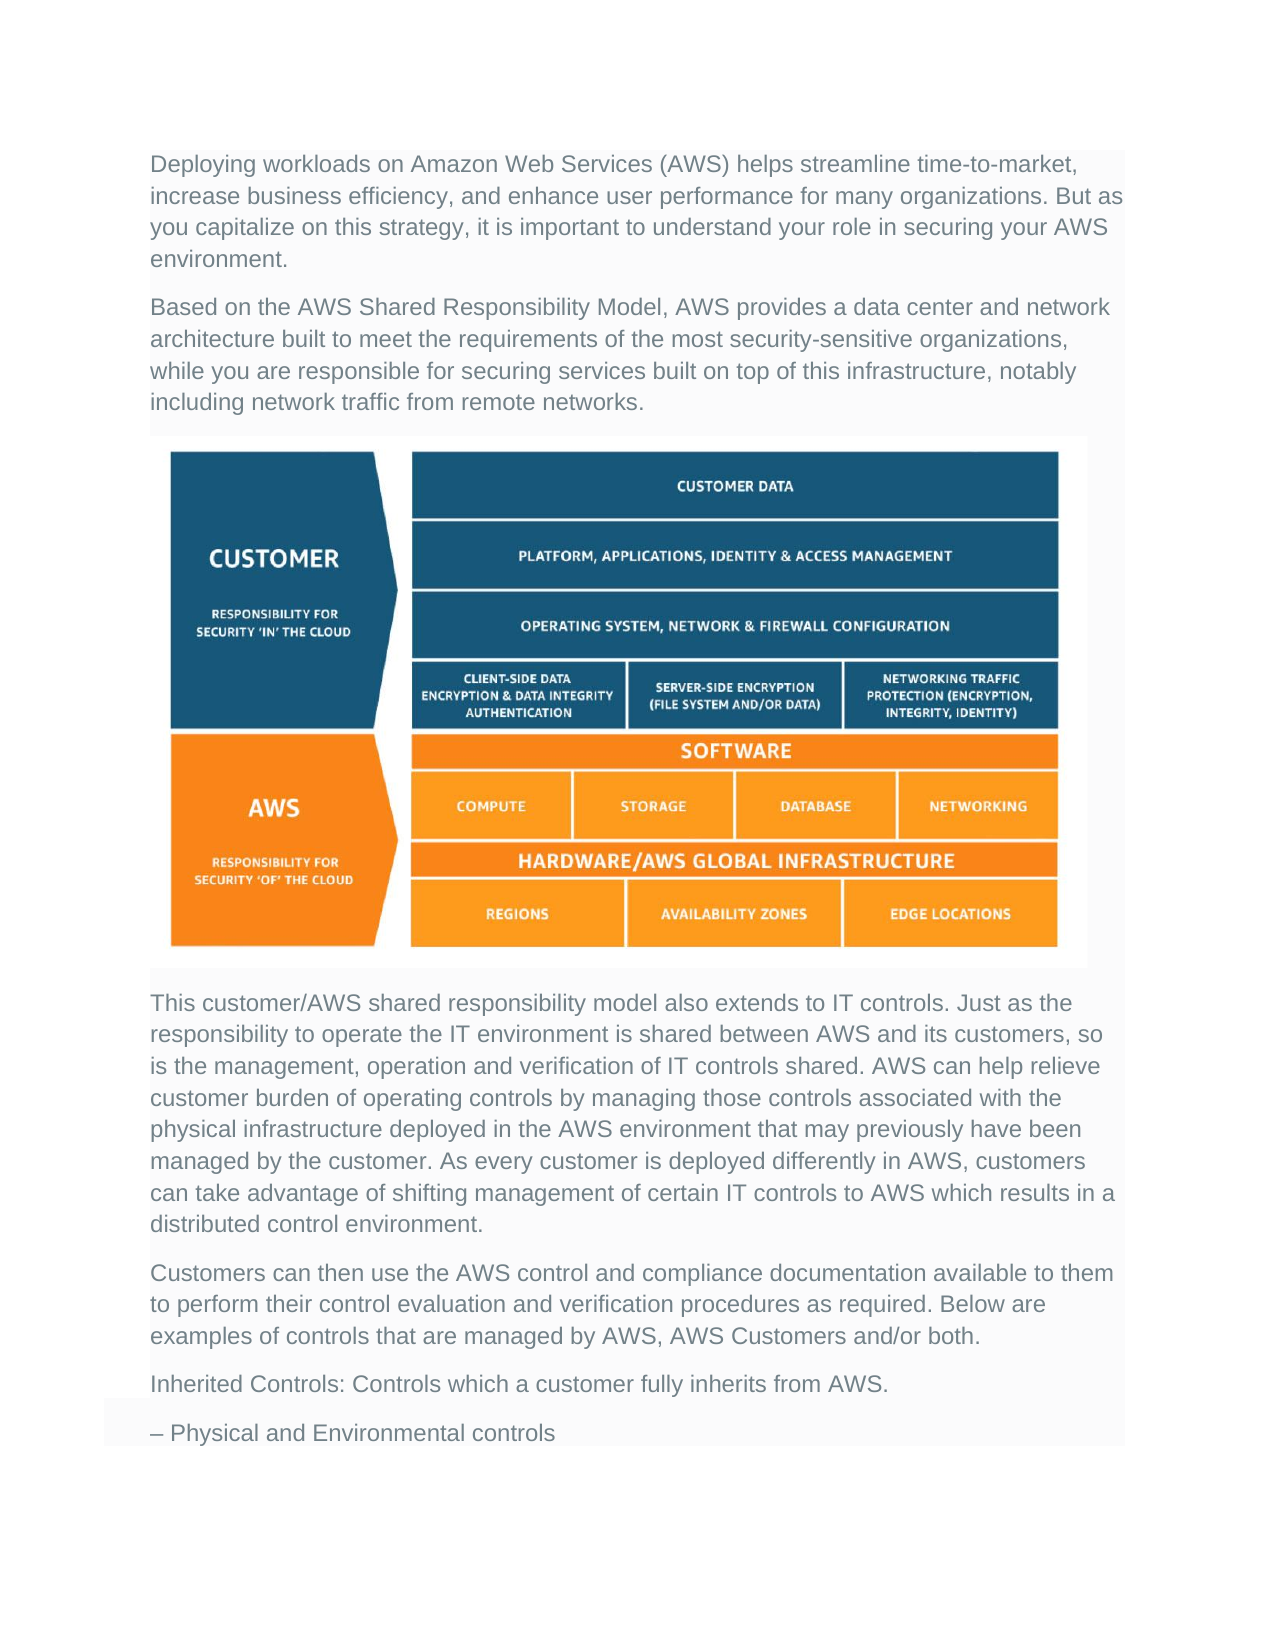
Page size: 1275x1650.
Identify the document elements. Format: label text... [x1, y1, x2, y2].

text Deploying workloads on Amazon Web Services (AWS) helps streamline time-to-market, increase business efficiency, and enhance user performance for many organizations. But as you capitalize on this strategy, it is important to understand your role in securing your AWS environment. [150, 150, 1125, 273]
text Based on the AWS Shared Responsibility Model, AWS provides a data center and network architecture built to meet the requirements of the most security-sensitive organizations, while you are responsible for securing services built on top of this infrastructure, notably including network traffic from remote networks. [150, 293, 1125, 416]
text Inherited Controls: Controls which a customer fully inherits from AWS. [150, 1370, 1125, 1398]
picture [150, 436, 1088, 968]
text – Physical and Environmental controls [104, 1418, 1125, 1446]
text Customers can then use the AWS control and compliance documentation available to them to perform their control evaluation and verification procedures as required. Below are examples of controls that are managed by AWS, AWS Customers and/or both. [150, 1258, 1125, 1349]
text This customer/AWS shared responsibility model also extends to IT controls. Just as the responsibility to operate the IT environment is shared between AWS and its customers, so is the management, operation and verification of IT controls shared. AWS can help relieve customer burden of operating controls by managing those controls associated with the physical infrastructure deployed in the AWS environment that may previously have been managed by the customer. As every customer is deployed differently in AWS, customers can take advantage of shifting management of certain IT controls to AWS which results in a distributed control environment. [150, 988, 1125, 1238]
